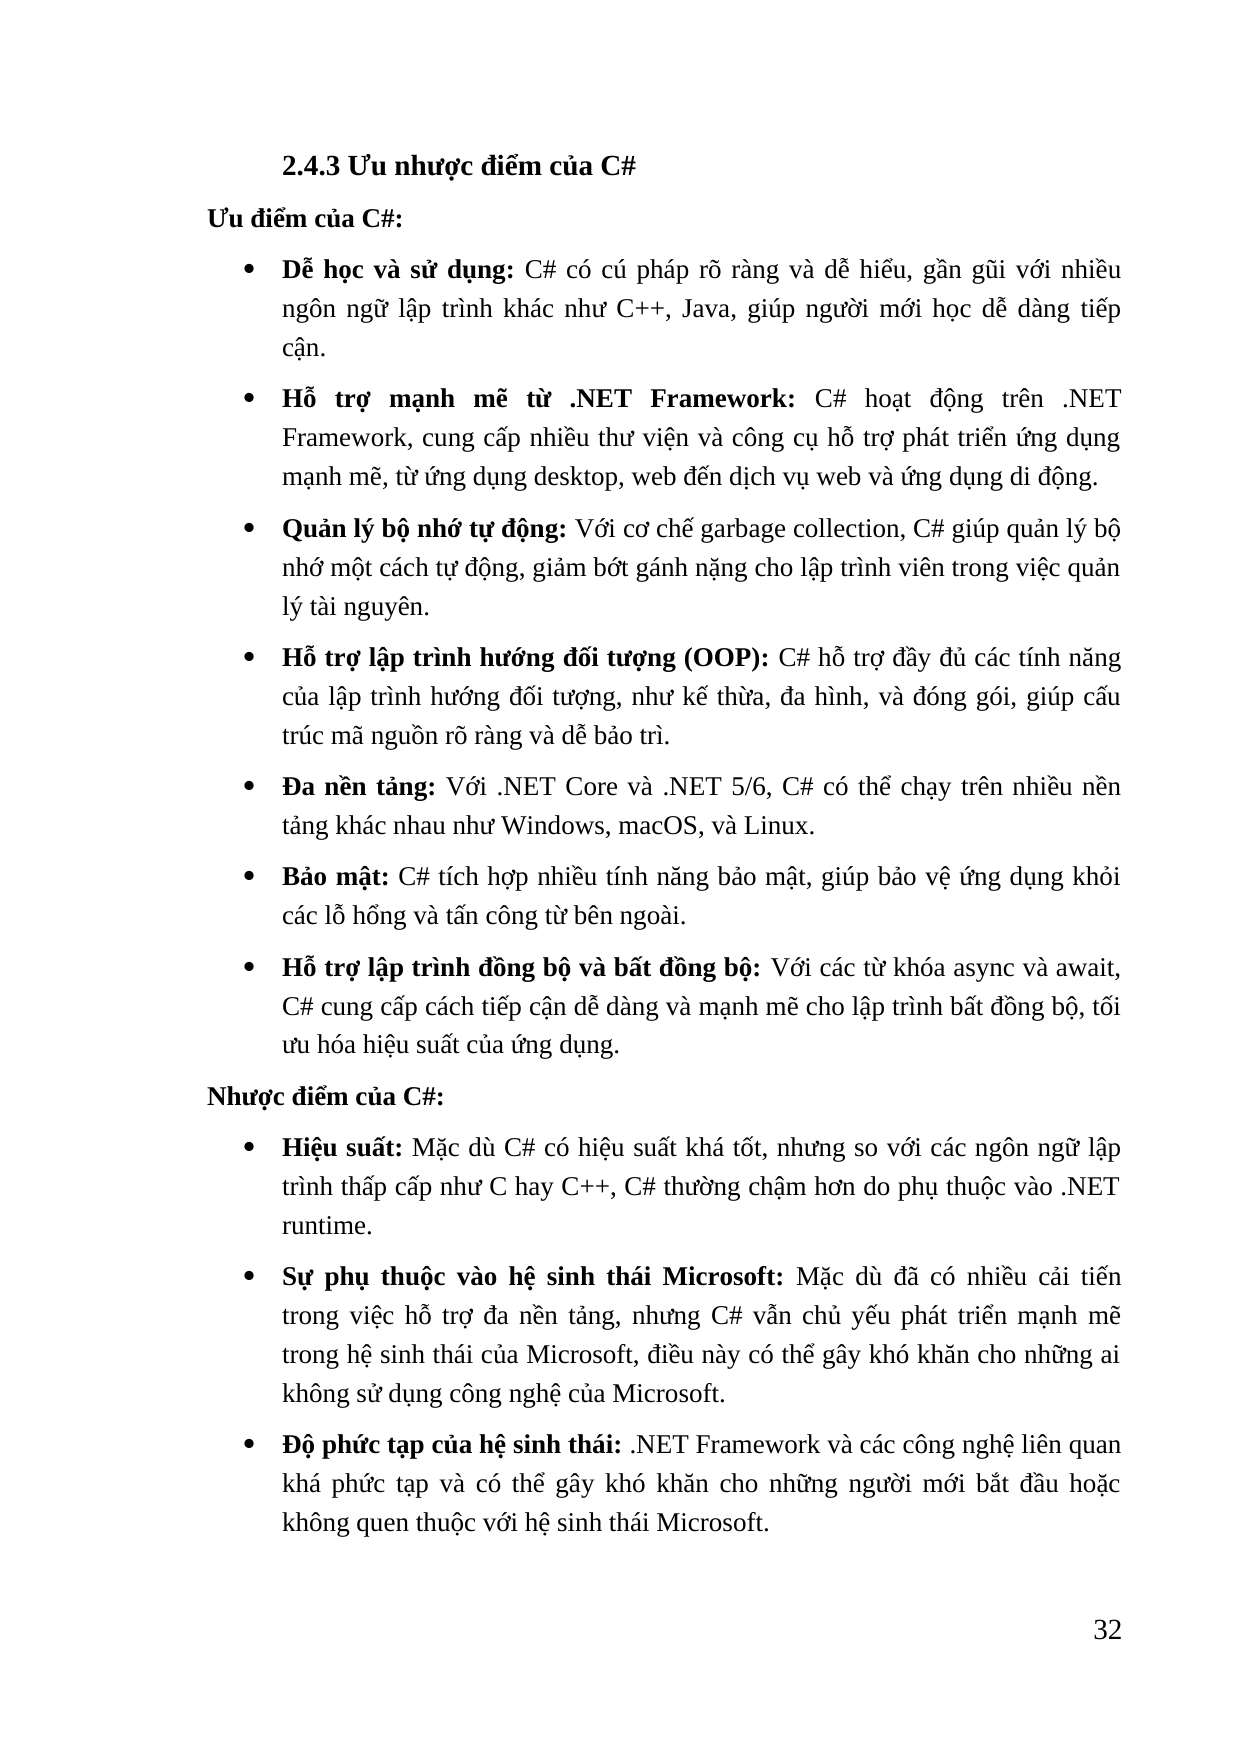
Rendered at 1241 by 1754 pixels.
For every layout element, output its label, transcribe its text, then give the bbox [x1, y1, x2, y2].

list Hiệu suất: Mặc dù C# có hiệu suất khá tốt, nhưng so với các ngôn ngữ lập trình thấp cấp như C hay C++, C# thường chậm hơn do phụ thuộc vào .NET runtime. [244, 1131, 1122, 1240]
list Hỗ trợ mạnh mẽ từ .NET Framework: C# hoạt động trên .NET Framework, cung cấp nhiều thư viện và công cụ hỗ trợ phát triển ứng dụng mạnh mẽ, từ ứng dụng desktop, web đến dịch vụ web và ứng dụng di động. [244, 383, 1122, 492]
list Độ phức tạp của hệ sinh thái: .NET Framework và các công nghệ liên quan khá phức tạp và có thể gây khó khăn cho những người mới bắt đầu hoặc không quen thuộc với hệ sinh thái Microsoft. [244, 1428, 1122, 1537]
list Dễ học và sử dụng: C# có cú pháp rõ ràng và dễ hiểu, gần gũi với nhiều ngôn ngữ lập trình khác như C++, Java, giúp người mới học dễ dàng tiếp cận. [244, 253, 1122, 362]
list Hỗ trợ lập trình hướng đối tượng (OOP): C# hỗ trợ đầy đủ các tính năng của lập trình hướng đối tượng, như kế thừa, đa hình, và đóng gói, giúp cấu trúc mã nguồn rõ ràng và dễ bảo trì. [244, 641, 1122, 750]
list Sự phụ thuộc vào hệ sinh thái Microsoft: Mặc dù đã có nhiều cải tiến trong việc hỗ trợ đa nền tảng, nhưng C# vẫn chủ yếu phát triển mạnh mẽ trong hệ sinh thái của Microsoft, điều này có thể gây khó khăn cho những ai không sử dụng công nghệ của Microsoft. [244, 1260, 1122, 1408]
list Bảo mật: C# tích hợp nhiều tính năng bảo mật, giúp bảo vệ ứng dụng khỏi các lỗ hổng và tấn công từ bên ngoài. [244, 860, 1122, 931]
subtitle 2.4.3 Ưu nhược điểm của C# [207, 148, 1122, 181]
list Đa nền tảng: Với .NET Core và .NET 5/6, C# có thể chạy trên nhiều nền tảng khác nhau như Windows, macOS, và Linux. [244, 770, 1122, 840]
text Ưu điểm của C#: [207, 202, 1122, 233]
text Nhược điểm của C#: [207, 1080, 1122, 1111]
list Hỗ trợ lập trình đồng bộ và bất đồng bộ: Với các từ khóa async và await, C# cung cấp cách tiếp cận dễ dàng và mạnh mẽ cho lập trình bất đồng bộ, tối ưu hóa hiệu suất của ứng dụng. [244, 951, 1122, 1060]
list Quản lý bộ nhớ tự động: Với cơ chế garbage collection, C# giúp quản lý bộ nhớ một cách tự động, giảm bớt gánh nặng cho lập trình viên trong việc quản lý tài nguyên. [244, 512, 1122, 621]
